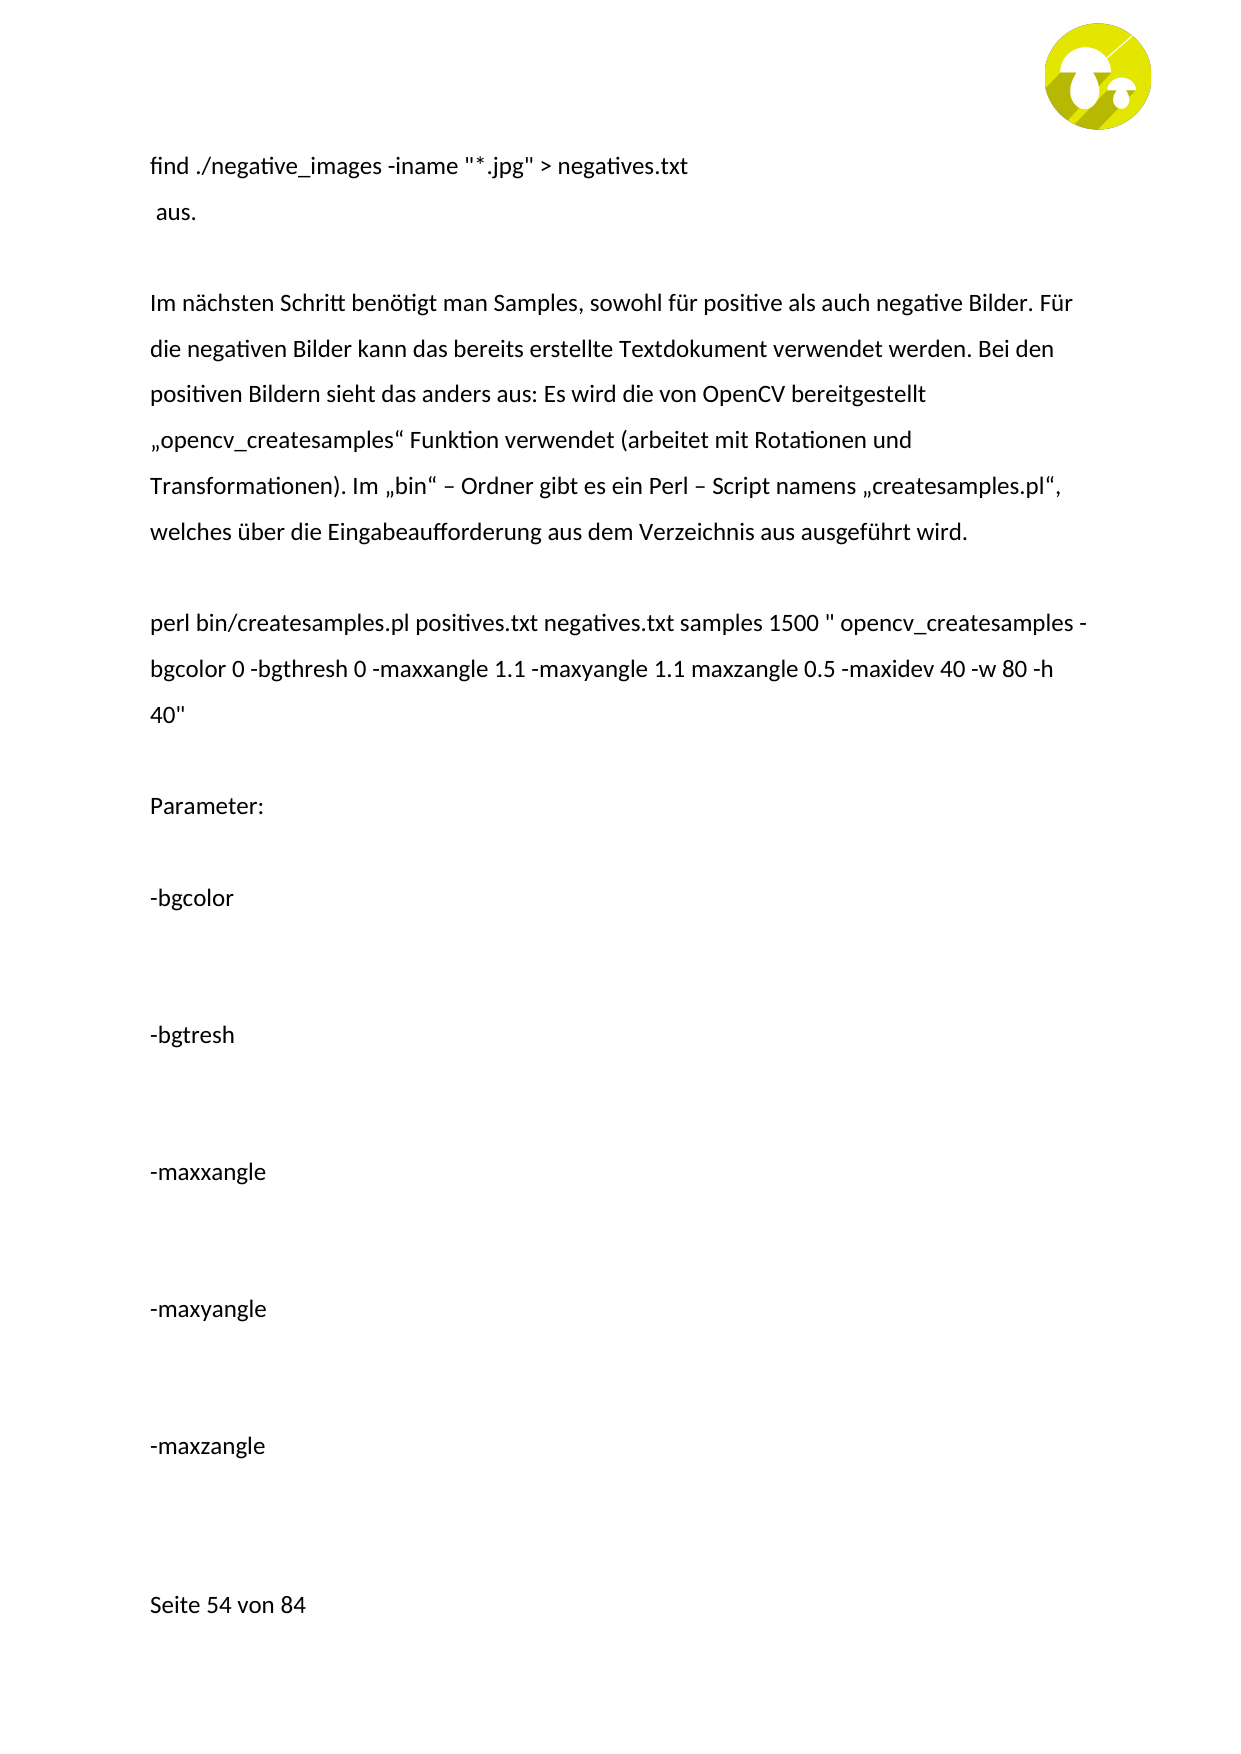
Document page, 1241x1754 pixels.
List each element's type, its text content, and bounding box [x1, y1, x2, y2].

text perl bin/createsamples.pl positives.txt negatives.txt samples 1500 " opencv_createsamples -bgcolor 0 -bgthresh 0 -maxxangle 1.1 -maxyangle 1.1 maxzangle 0.5 -maxidev 40 -w 80 -h 40" [150, 607, 1090, 729]
text Parameter: [150, 790, 1090, 821]
text aus. [150, 196, 1090, 226]
picture [1045, 23, 1152, 130]
text Im nächsten Schritt benötigt man Samples, sowohl für positive als auch negative Bilder. Für die negativen Bilder kann das bereits erstellte Textdokument verwendet werden. Bei den positiven Bildern sieht das anders aus: Es wird die von OpenCV bereitgestellt „opencv_createsamples“ Funktion verwendet (arbeitet mit Rotationen und Transformationen). Im „bin“ – Ordner gibt es ein Perl – Script namens „createsamples.pl“, welches über die Eingabeaufforderung aus dem Verzeichnis aus ausgeführt wird. [150, 287, 1090, 546]
text -maxxangle [150, 1156, 1090, 1187]
text -maxyangle [150, 1293, 1090, 1324]
text -bgtresh [150, 1019, 1090, 1049]
text -maxzangle [150, 1430, 1090, 1461]
text -bgcolor [150, 882, 1090, 912]
text find ./negative_images -iname "*.jpg" > negatives.txt [150, 150, 1090, 181]
